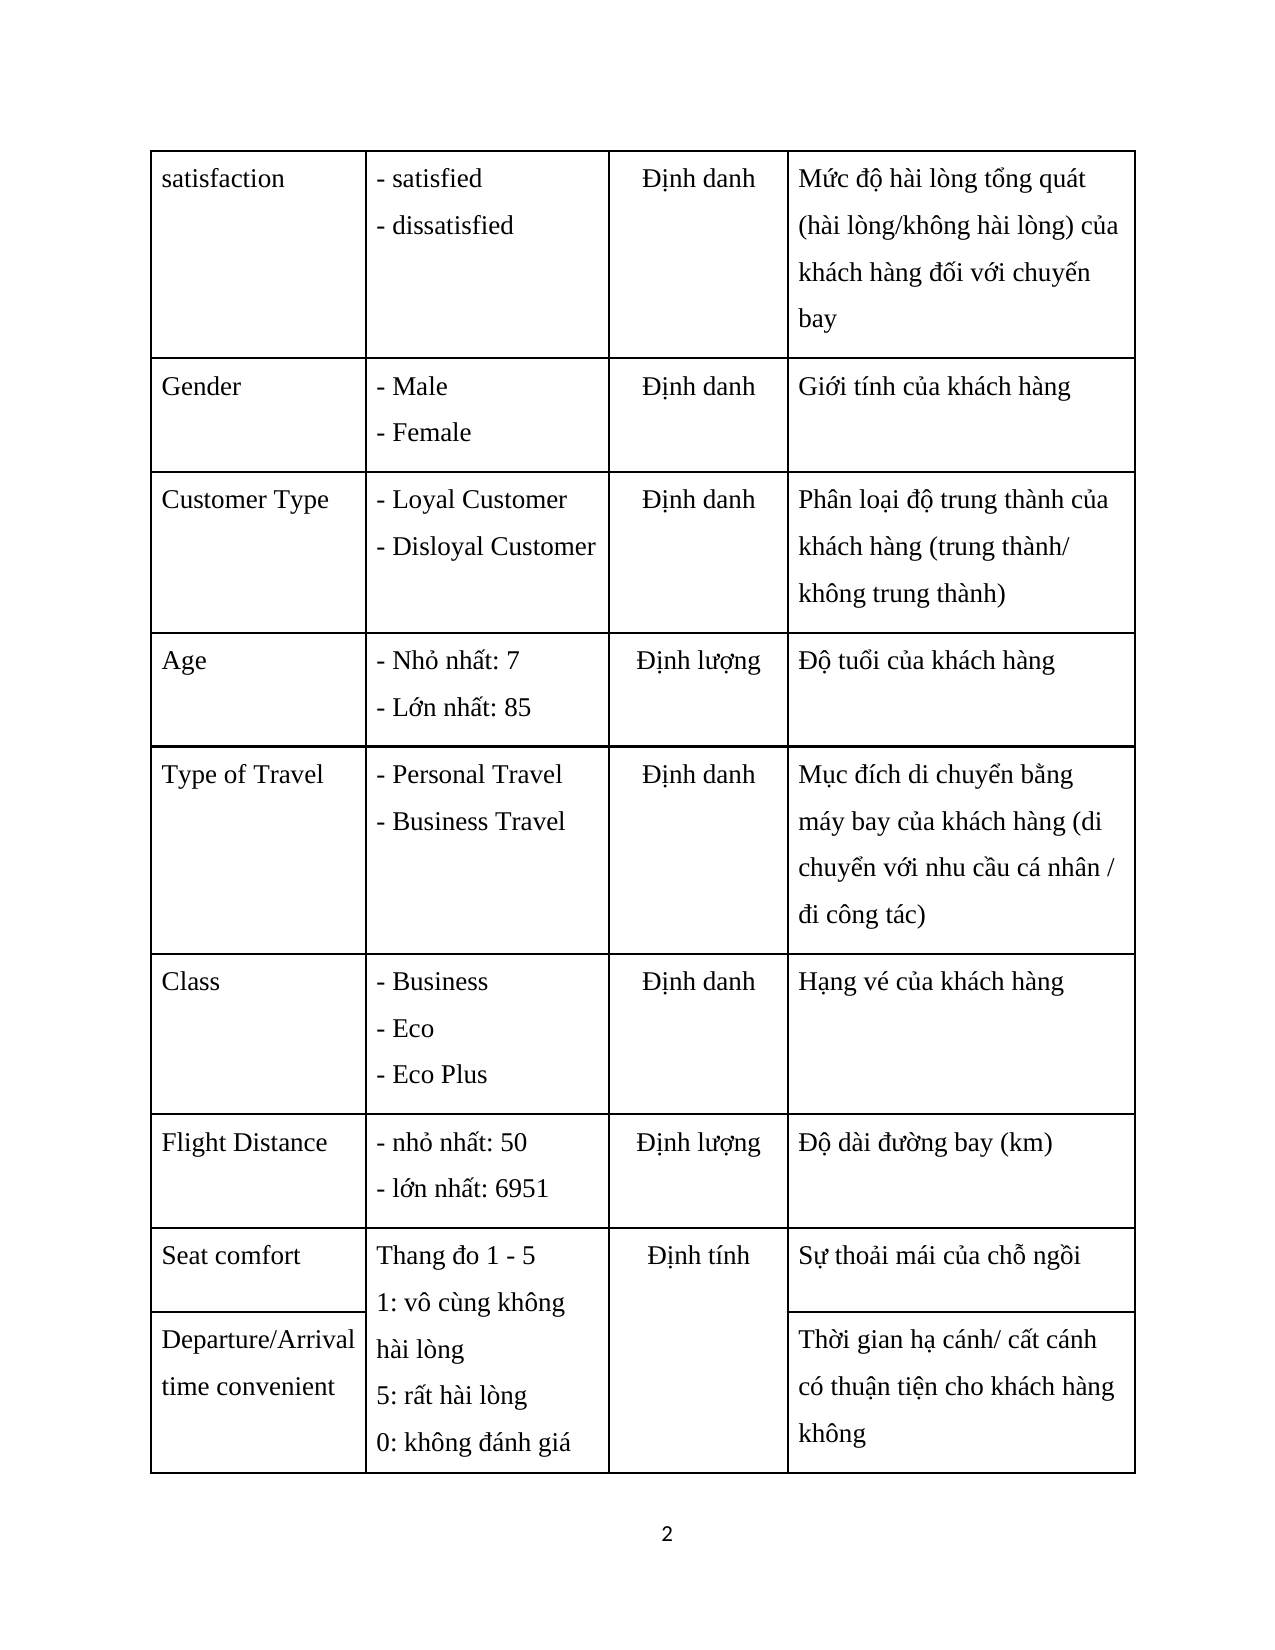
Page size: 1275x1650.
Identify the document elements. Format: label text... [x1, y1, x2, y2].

table_cell Định danh [610, 473, 787, 632]
table_cell satisfaction [152, 152, 365, 357]
table_cell - Business - Eco - Eco Plus [367, 955, 608, 1113]
table_cell Định lượng [610, 1115, 787, 1227]
table_cell Mức độ hài lòng tổng quát (hài lòng/không hài lòng) của khách hàng đối với chuyến bay [789, 152, 1134, 357]
table_cell Định danh [610, 748, 787, 953]
table_cell Sự thoải mái của chỗ ngồi [789, 1229, 1134, 1311]
table_cell Độ dài đường bay (km) [789, 1115, 1134, 1227]
table_cell Flight Distance [152, 1115, 365, 1227]
table_cell Định lượng [610, 634, 787, 745]
table_cell - Loyal Customer - Disloyal Customer [367, 473, 608, 632]
table_cell Thời gian hạ cánh/ cất cánh có thuận tiện cho khách hàng không [789, 1313, 1134, 1472]
table_cell - satisfied - dissatisfied [367, 152, 608, 357]
table_cell Class [152, 955, 365, 1113]
table_cell Mục đích di chuyển bằng máy bay của khách hàng (di chuyển với nhu cầu cá nhân / đi công tác) [789, 748, 1134, 953]
table_cell Hạng vé của khách hàng [789, 955, 1134, 1113]
table_cell - Personal Travel - Business Travel [367, 748, 608, 953]
table_cell Seat comfort [152, 1229, 365, 1311]
table_cell Customer Type [152, 473, 365, 632]
table_cell Type of Travel [152, 748, 365, 953]
table_cell Định danh [610, 955, 787, 1113]
table_cell Thang đo 1 - 5 1: vô cùng không hài lòng 5: rất hài lòng 0: không đánh giá (not rated) [367, 1229, 608, 1472]
table_cell Độ tuổi của khách hàng [789, 634, 1134, 745]
table_cell Định danh [610, 359, 787, 471]
table_cell Departure/Arrival time convenient [152, 1313, 365, 1472]
table_cell Gender [152, 359, 365, 471]
table_cell - Male - Female [367, 359, 608, 471]
table_cell - nhỏ nhất: 50 - lớn nhất: 6951 [367, 1115, 608, 1227]
table_cell - Nhỏ nhất: 7 - Lớn nhất: 85 [367, 634, 608, 745]
table_cell Định danh [610, 152, 787, 357]
table_cell Định tính [610, 1229, 787, 1472]
table_cell Phân loại độ trung thành của khách hàng (trung thành/ không trung thành) [789, 473, 1134, 632]
table_cell Giới tính của khách hàng [789, 359, 1134, 471]
table_cell Age [152, 634, 365, 745]
